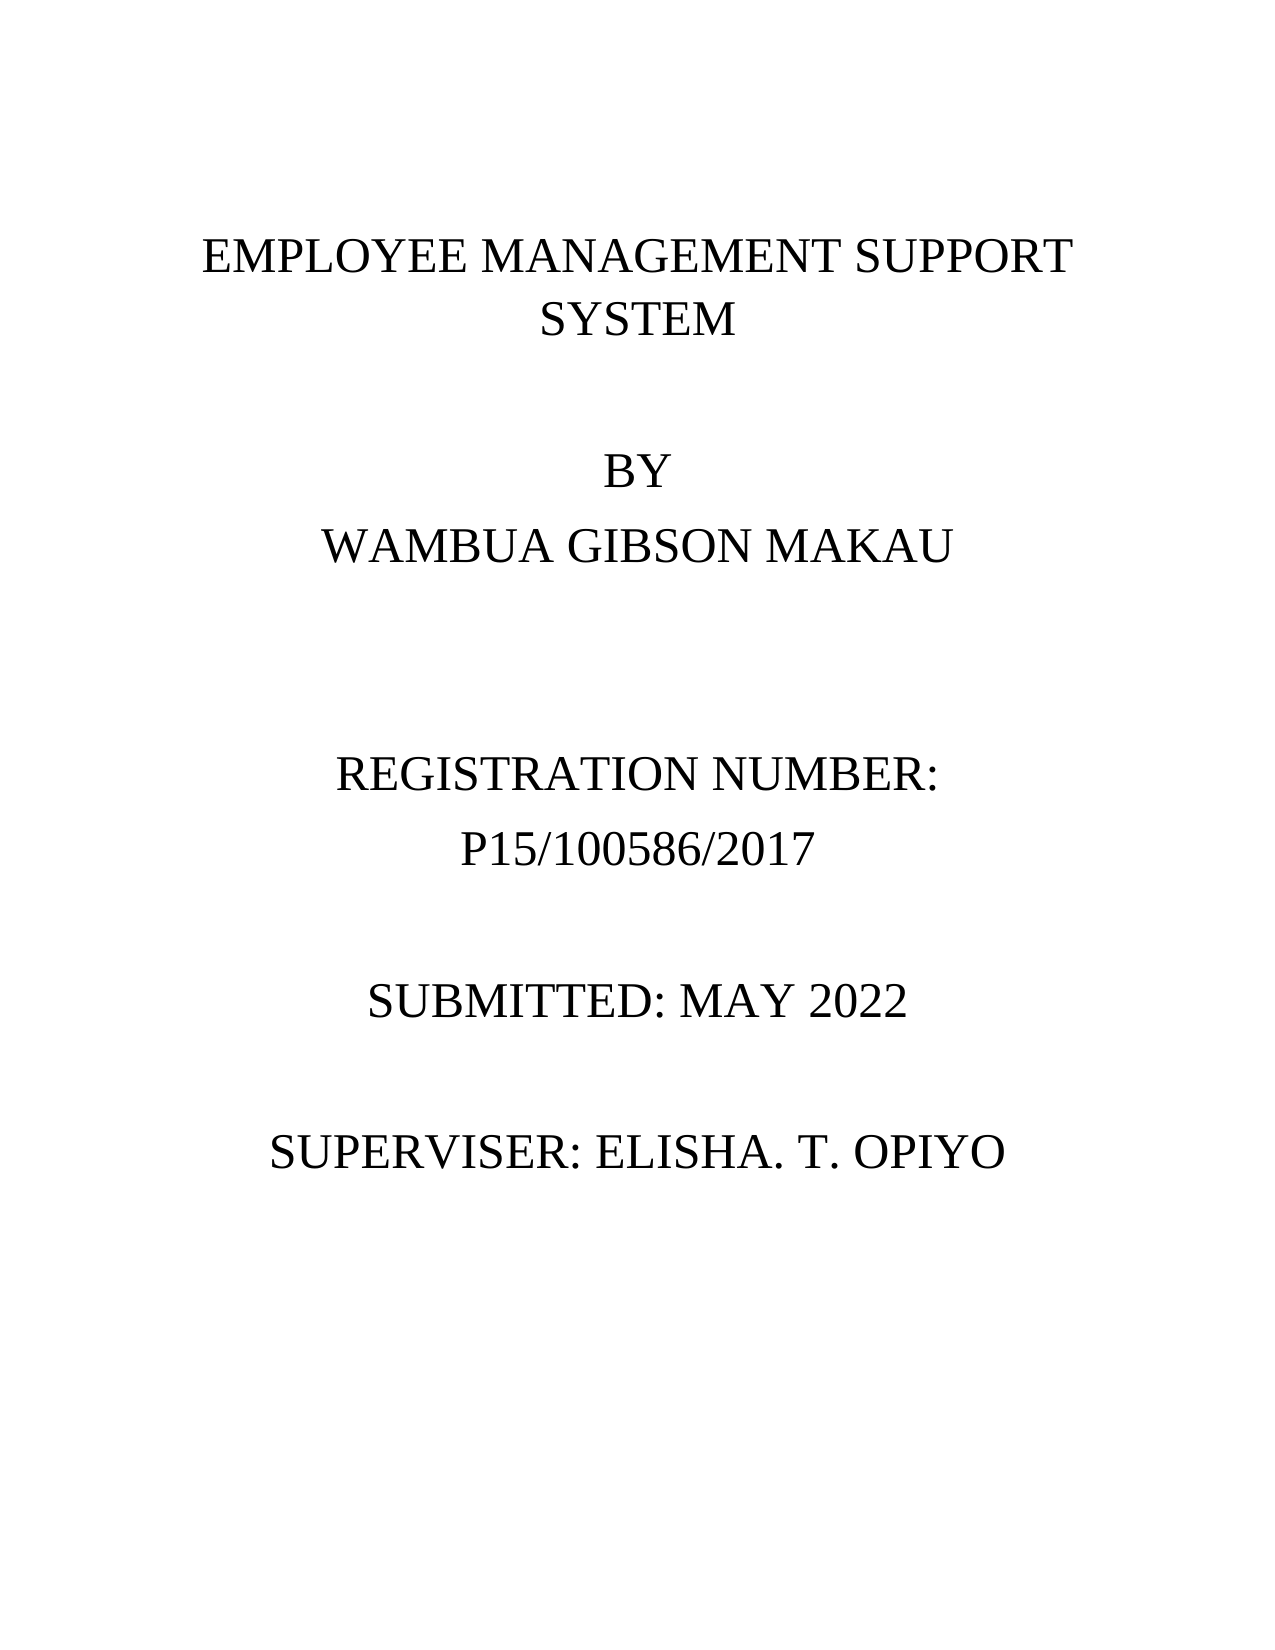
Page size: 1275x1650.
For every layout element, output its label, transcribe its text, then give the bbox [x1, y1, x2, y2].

text BY [150, 440, 1125, 498]
text P15/100586/2017 [150, 819, 1125, 877]
text EMPLOYEE MANAGEMENT SUPPORT SYSTEM [150, 226, 1125, 346]
text SUPERVISER: ELISHA. T. OPIYO [150, 1122, 1125, 1179]
text WAMBUA GIBSON MAKAU [150, 516, 1125, 574]
text REGISTRATION NUMBER: [150, 743, 1125, 801]
text SUBMITTED: MAY 2022 [150, 971, 1125, 1028]
